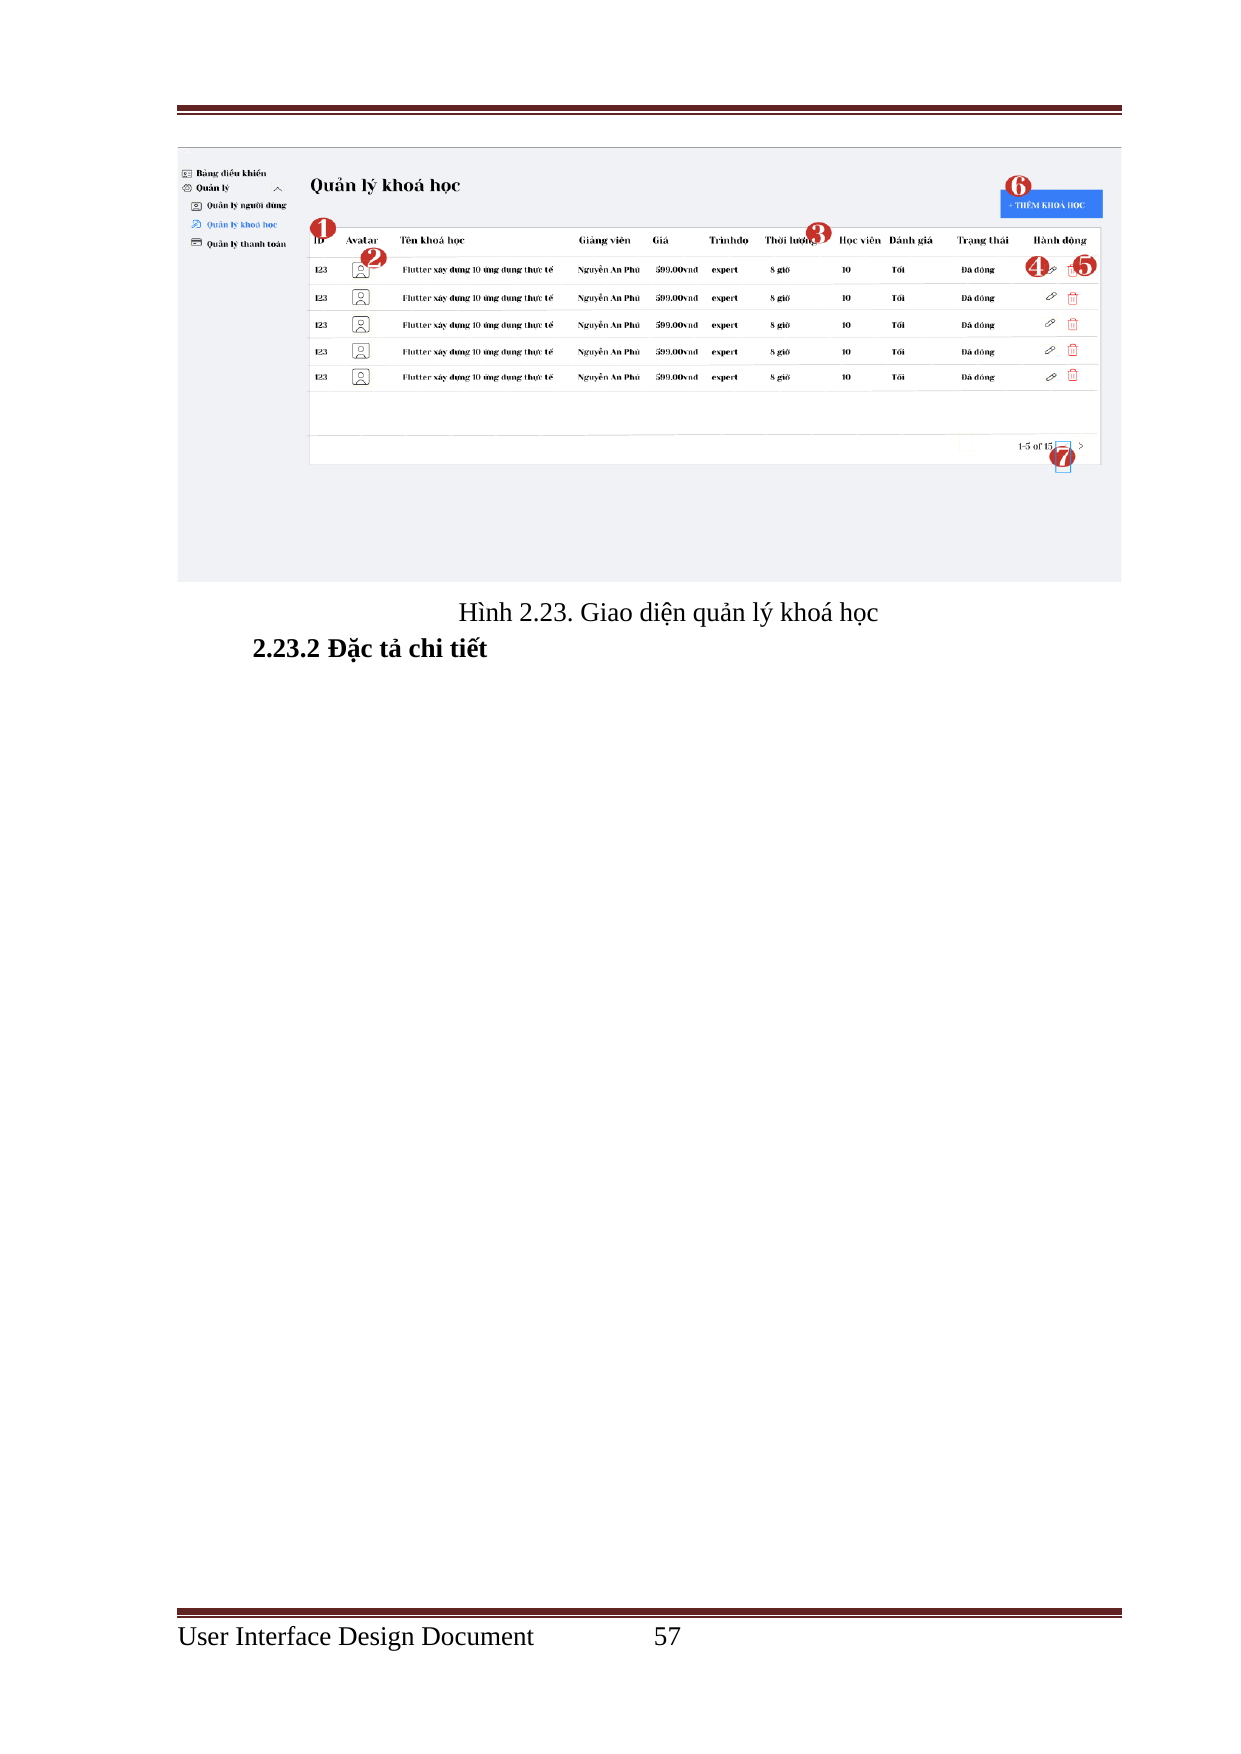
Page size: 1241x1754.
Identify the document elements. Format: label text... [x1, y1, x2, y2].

list Hình 2.23. Giao diện quản lý khoá học [215, 596, 1122, 627]
picture [177, 147, 1122, 582]
list Đặc tả chi tiết [252, 632, 1122, 663]
